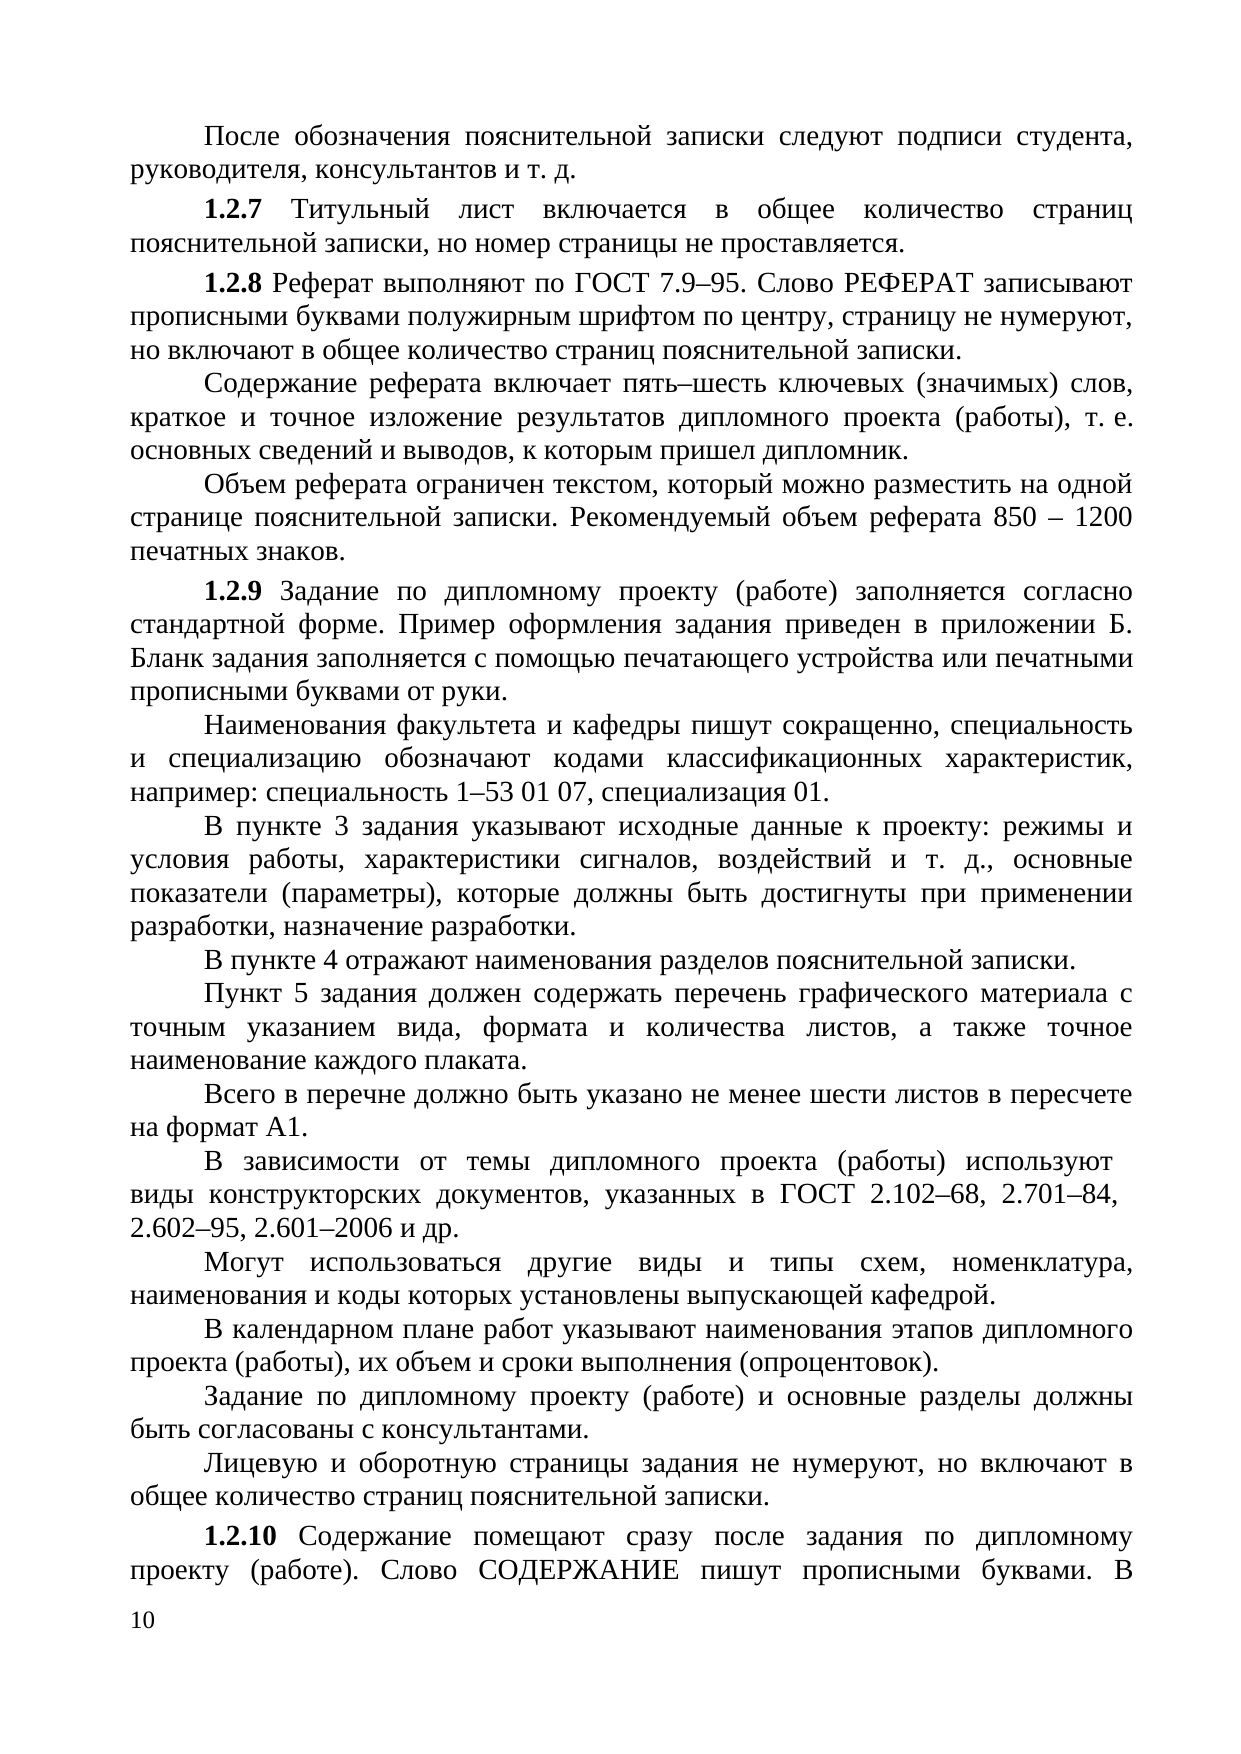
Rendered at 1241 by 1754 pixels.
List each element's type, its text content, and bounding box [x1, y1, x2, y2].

text В календарном плане работ указывают наименования этапов дипломного проекта (работы), их объем и сроки выполнения (опроцентовок). [130, 1311, 1134, 1378]
text В зависимости от темы дипломного проекта (работы) используют виды конструкторских документов, указанных в ГОСТ 2.102–68, 2.701–84, 2.602–95, 2.601–2006 и др. [130, 1143, 1134, 1244]
text 1.2.9 Задание по дипломному проекту (работе) заполняется согласно стандартной форме. Пример оформления задания приведен в приложении Б. Бланк задания заполняется с помощью печатающего устройства или печатными прописными буквами от руки. [130, 573, 1134, 707]
text Содержание реферата включает пять–шесть ключевых (значимых) слов, краткое и точное изложение результатов дипломного проекта (работы), т. е. основных сведений и выводов, к которым пришел дипломник. [130, 365, 1134, 466]
text Всего в перечне должно быть указано не менее шести листов в пересчете на формат А1. [130, 1076, 1134, 1143]
text В пункте 4 отражают наименования разделов пояснительной записки. [130, 942, 1134, 975]
text Лицевую и оборотную страницы задания не нумеруют, но включают в общее количество страниц пояснительной записки. [130, 1445, 1134, 1512]
text В пункте 3 задания указывают исходные данные к проекту: режимы и условия работы, характеристики сигналов, воздействий и т. д., основные показатели (параметры), которые должны быть достигнуты при применении разработки, назначение разработки. [130, 808, 1134, 942]
text Объем реферата ограничен текстом, который можно разместить на одной странице пояснительной записки. Рекомендуемый объем реферата 850 – 1200 печатных знаков. [130, 466, 1134, 567]
text Задание по дипломному проекту (работе) и основные разделы должны быть согласованы с консультантами. [130, 1378, 1134, 1445]
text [130, 1518, 1134, 1585]
text 1.2.7 Титульный лист включается в общее количество страниц пояснительной записки, но номер страницы не проставляется. [130, 191, 1134, 258]
text Наименования факультета и кафедры пишут сокращенно, специальность и специализацию обозначают кодами классификационных характеристик, например: специальность 1–53 01 07, специализация 01. [130, 707, 1134, 808]
text 1.2.8 Реферат выполняют по ГОСТ 7.9–95. Слово РЕФЕРАТ записывают прописными буквами полужирным шрифтом по центру, страницу не нумеруют, но включают в общее количество страниц пояснительной записки. [130, 265, 1134, 365]
text Могут использоваться другие виды и типы схем, номенклатура, наименования и коды которых установлены выпускающей кафедрой. [130, 1244, 1134, 1311]
text Пункт 5 задания должен содержать перечень графического материала с точным указанием вида, формата и количества листов, а также точное наименование каждого плаката. [130, 975, 1134, 1076]
text После обозначения пояснительной записки следуют подписи студента, руководителя, консультантов и т. д. [130, 118, 1134, 185]
